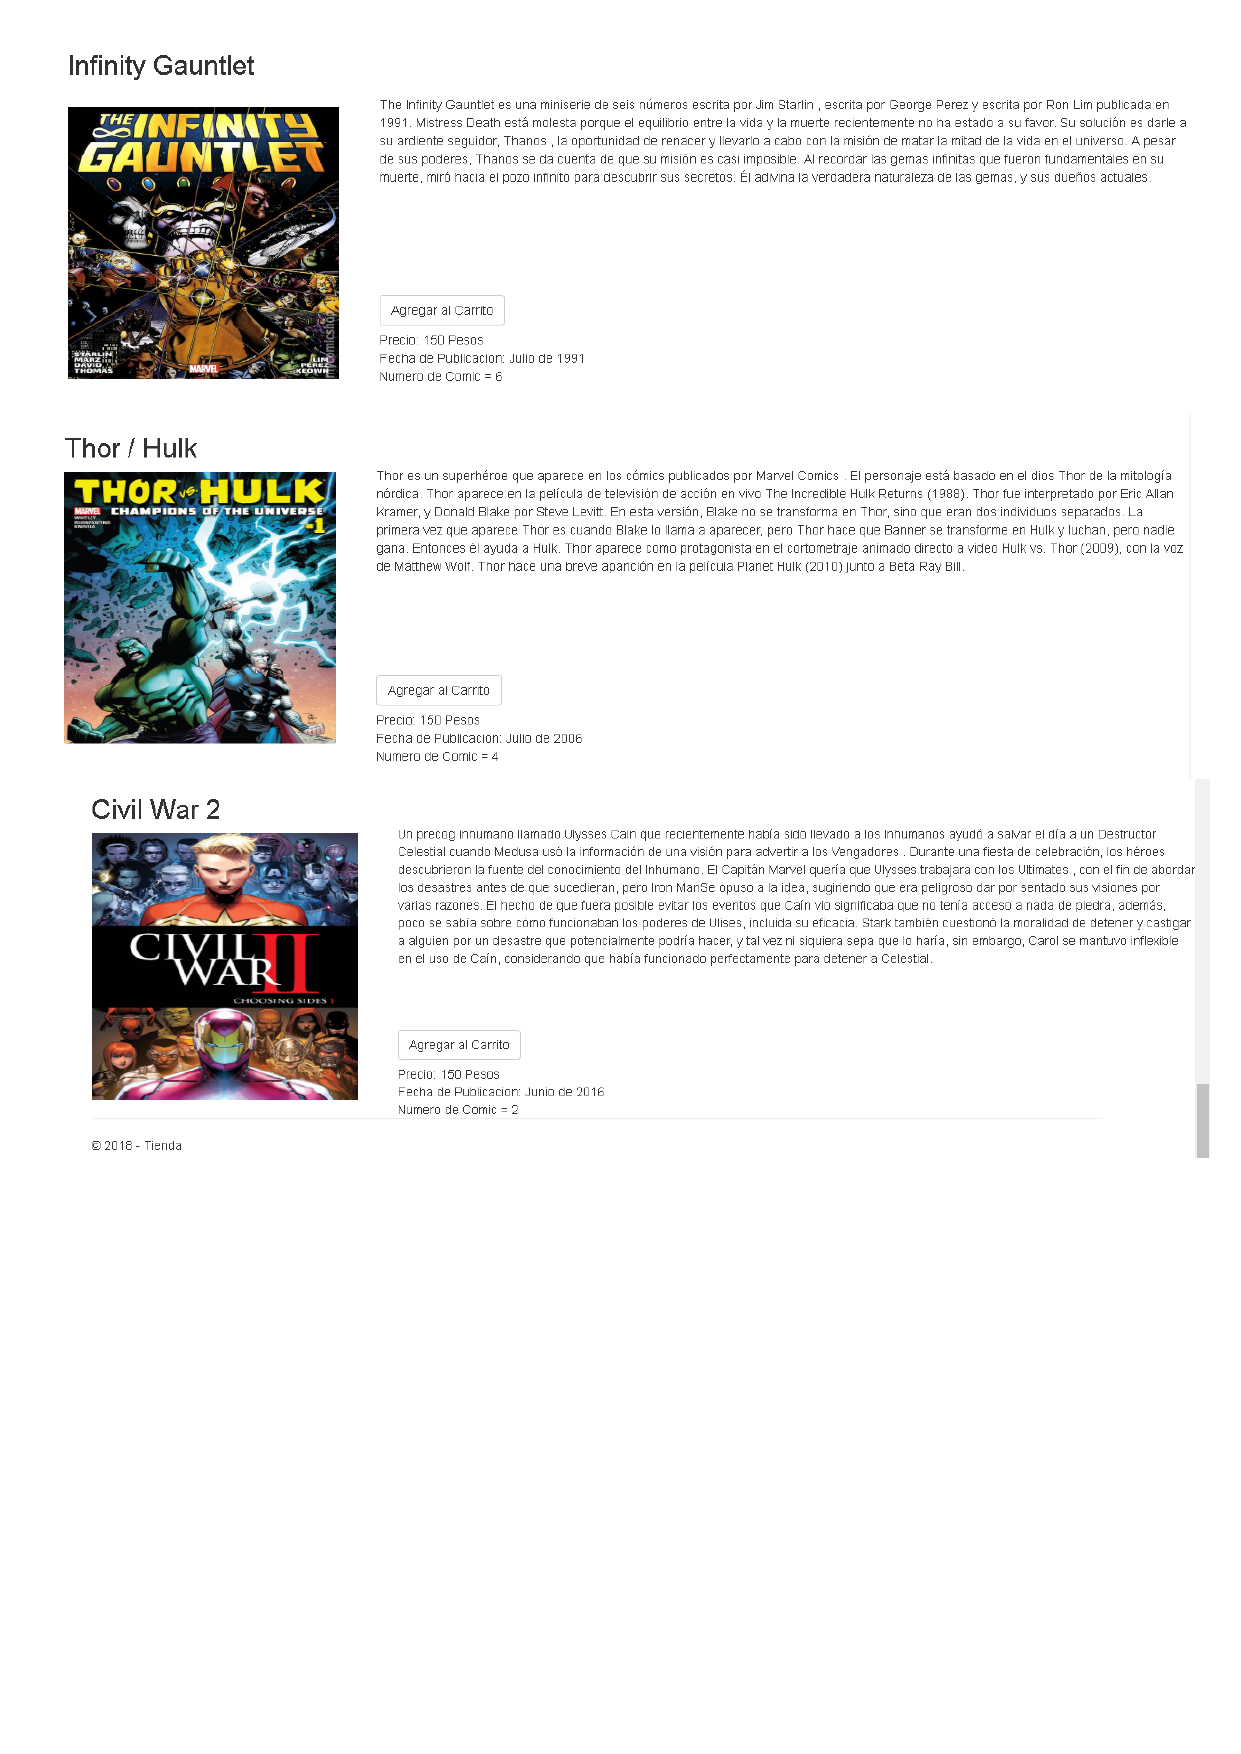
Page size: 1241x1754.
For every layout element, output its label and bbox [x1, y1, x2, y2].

picture [12, 25, 1210, 1158]
